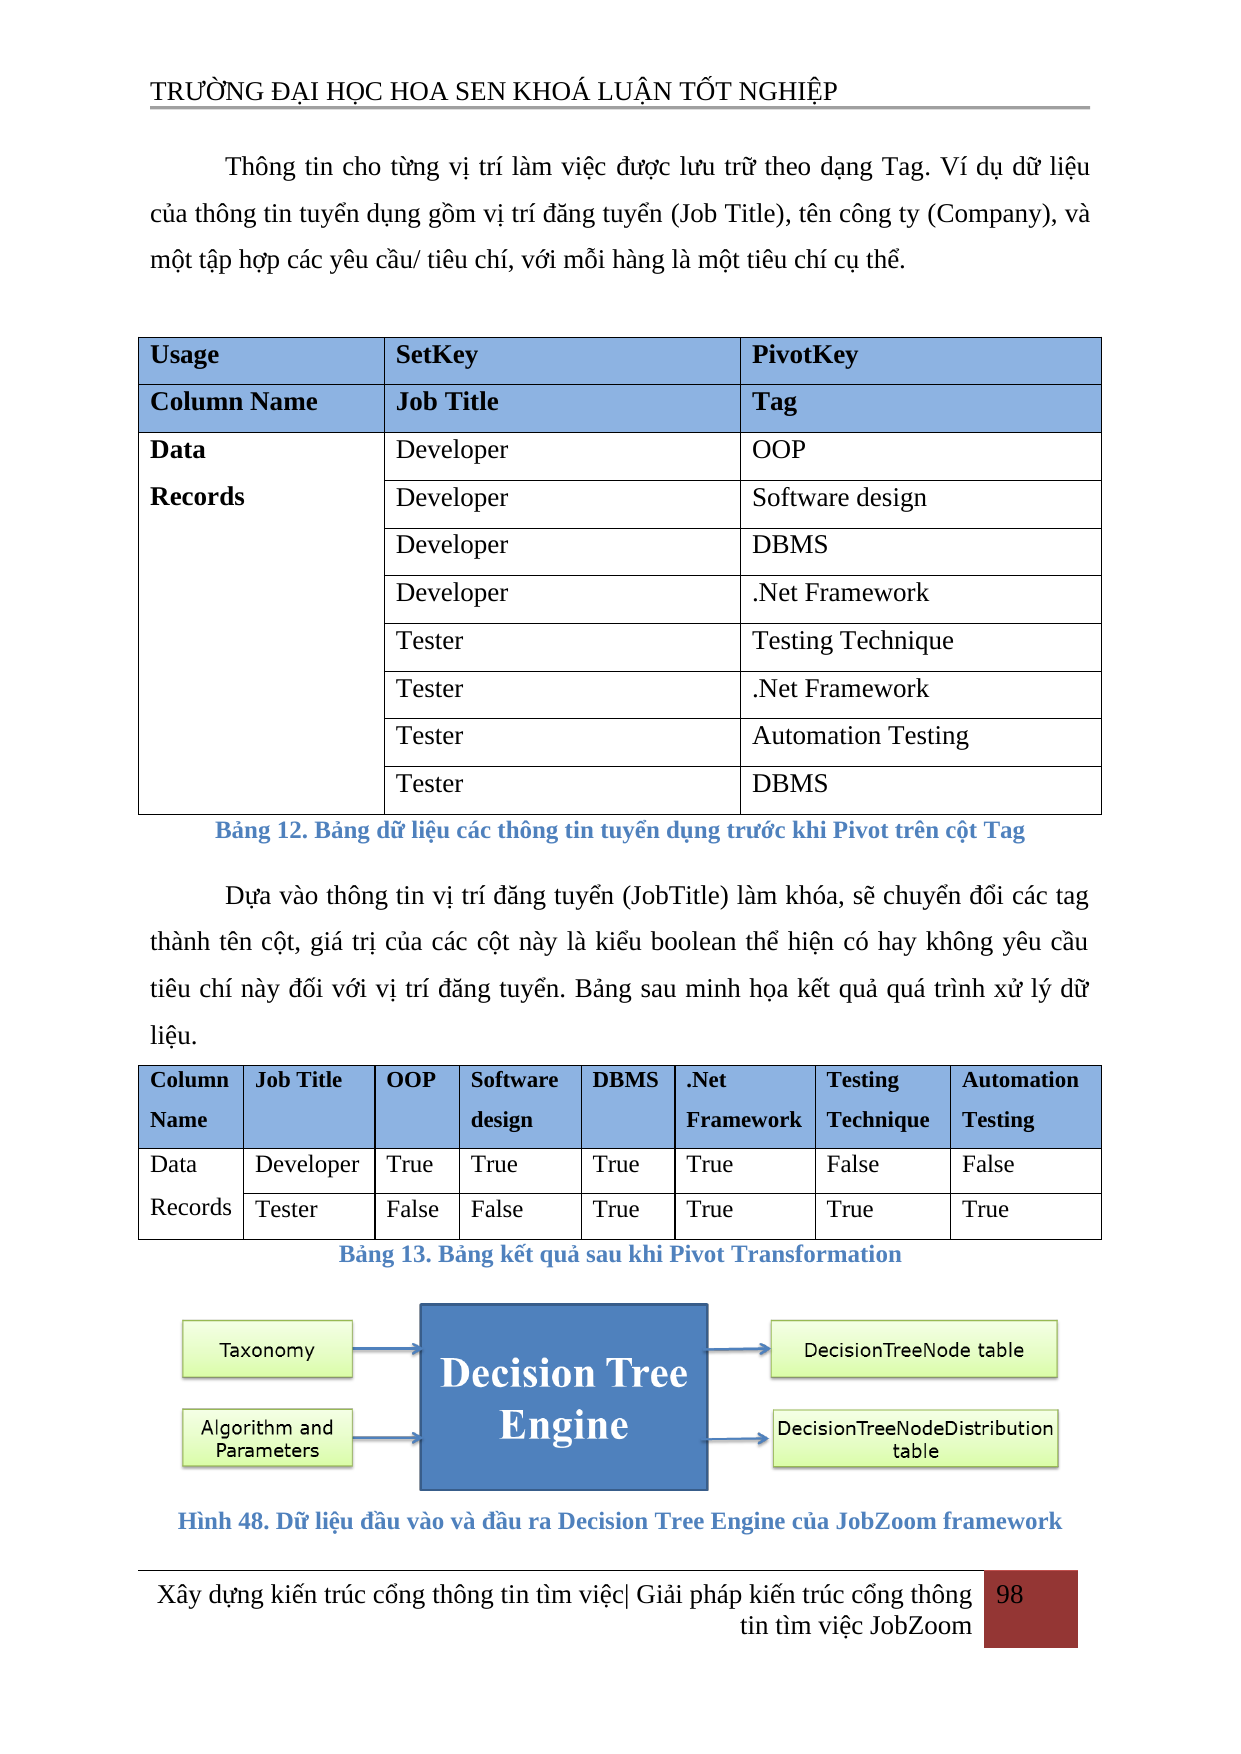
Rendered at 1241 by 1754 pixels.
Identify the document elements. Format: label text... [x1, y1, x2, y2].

table_cell Tag [741, 385, 1101, 432]
table_cell True [676, 1149, 815, 1193]
table_cell Testing Technique [741, 624, 1101, 671]
table_cell Tester [385, 719, 740, 766]
table_cell DBMS [741, 767, 1101, 814]
table_cell True [676, 1194, 815, 1238]
table_header PivotKey [741, 338, 1101, 384]
text Dựa vào thông tin vị trí đăng tuyển (JobTitle) làm khóa, sẽ chuyển đổi các tag thành tên cột, giá trị của các cột này là kiểu boolean thể hiện có hay không yêu cầu tiêu chí này đối với vị trí đăng tuyển. Bảng sau minh họa kết quả quá trình xử lý dữ liệu. [150, 879, 1090, 1050]
table_header DBMS [582, 1066, 674, 1148]
table_header Testing Technique [816, 1066, 950, 1148]
table_cell .Net Framework [741, 576, 1101, 623]
table_cell True [816, 1194, 950, 1238]
table_cell Column Name [139, 385, 384, 432]
table_cell True [951, 1194, 1101, 1238]
table_cell True [376, 1149, 459, 1193]
picture [178, 1303, 1062, 1491]
text Thông tin cho từng vị trí làm việc được lưu trữ theo dạng Tag. Ví dụ dữ liệu của thông tin tuyển dụng gồm vị trí đăng tuyển (Job Title), tên công ty (Company), và một tập hợp các yêu cầu/ tiêu chí, với mỗi hàng là một tiêu chí cụ thể. [150, 150, 1090, 274]
table_cell Developer [244, 1149, 374, 1193]
table_cell Software design [741, 481, 1101, 527]
table_header Software design [460, 1066, 581, 1148]
table_cell True [582, 1149, 674, 1193]
text Bảng 13. Bảng kết quả sau khi Pivot Transformation [150, 1240, 1090, 1268]
table_cell Developer [385, 576, 740, 623]
table_cell DBMS [741, 529, 1101, 575]
table_cell Tester [385, 672, 740, 718]
table_cell Data Records [139, 433, 384, 814]
table_header Column Name [139, 1066, 243, 1148]
table_header .Net Framework [676, 1066, 815, 1148]
table_header SetKey [385, 338, 740, 384]
table_cell False [951, 1149, 1101, 1193]
table_cell Job Title [385, 385, 740, 432]
table_cell Developer [385, 481, 740, 527]
table_cell Tester [385, 624, 740, 671]
table_header Usage [139, 338, 384, 384]
table_cell False [460, 1194, 581, 1238]
table_header Automation Testing [951, 1066, 1101, 1148]
text Bảng 12. Bảng dữ liệu các thông tin tuyển dụng trước khi Pivot trên cột Tag [150, 815, 1090, 843]
table_cell Tester [244, 1194, 374, 1238]
table_header OOP [376, 1066, 459, 1148]
table_cell True [460, 1149, 581, 1193]
table_cell Tester [385, 767, 740, 814]
table_cell True [582, 1194, 674, 1238]
text Hình 48. Dữ liệu đầu vào và đầu ra Decision Tree Engine của JobZoom framework [150, 1506, 1090, 1535]
table_header Job Title [244, 1066, 374, 1148]
table_cell Developer [385, 529, 740, 575]
table_cell False [816, 1149, 950, 1193]
table_cell .Net Framework [741, 672, 1101, 718]
table_cell OOP [741, 433, 1101, 480]
table_cell Automation Testing [741, 719, 1101, 766]
table_cell Developer [385, 433, 740, 480]
table_cell Data Records [139, 1149, 243, 1238]
table_cell False [376, 1194, 459, 1238]
